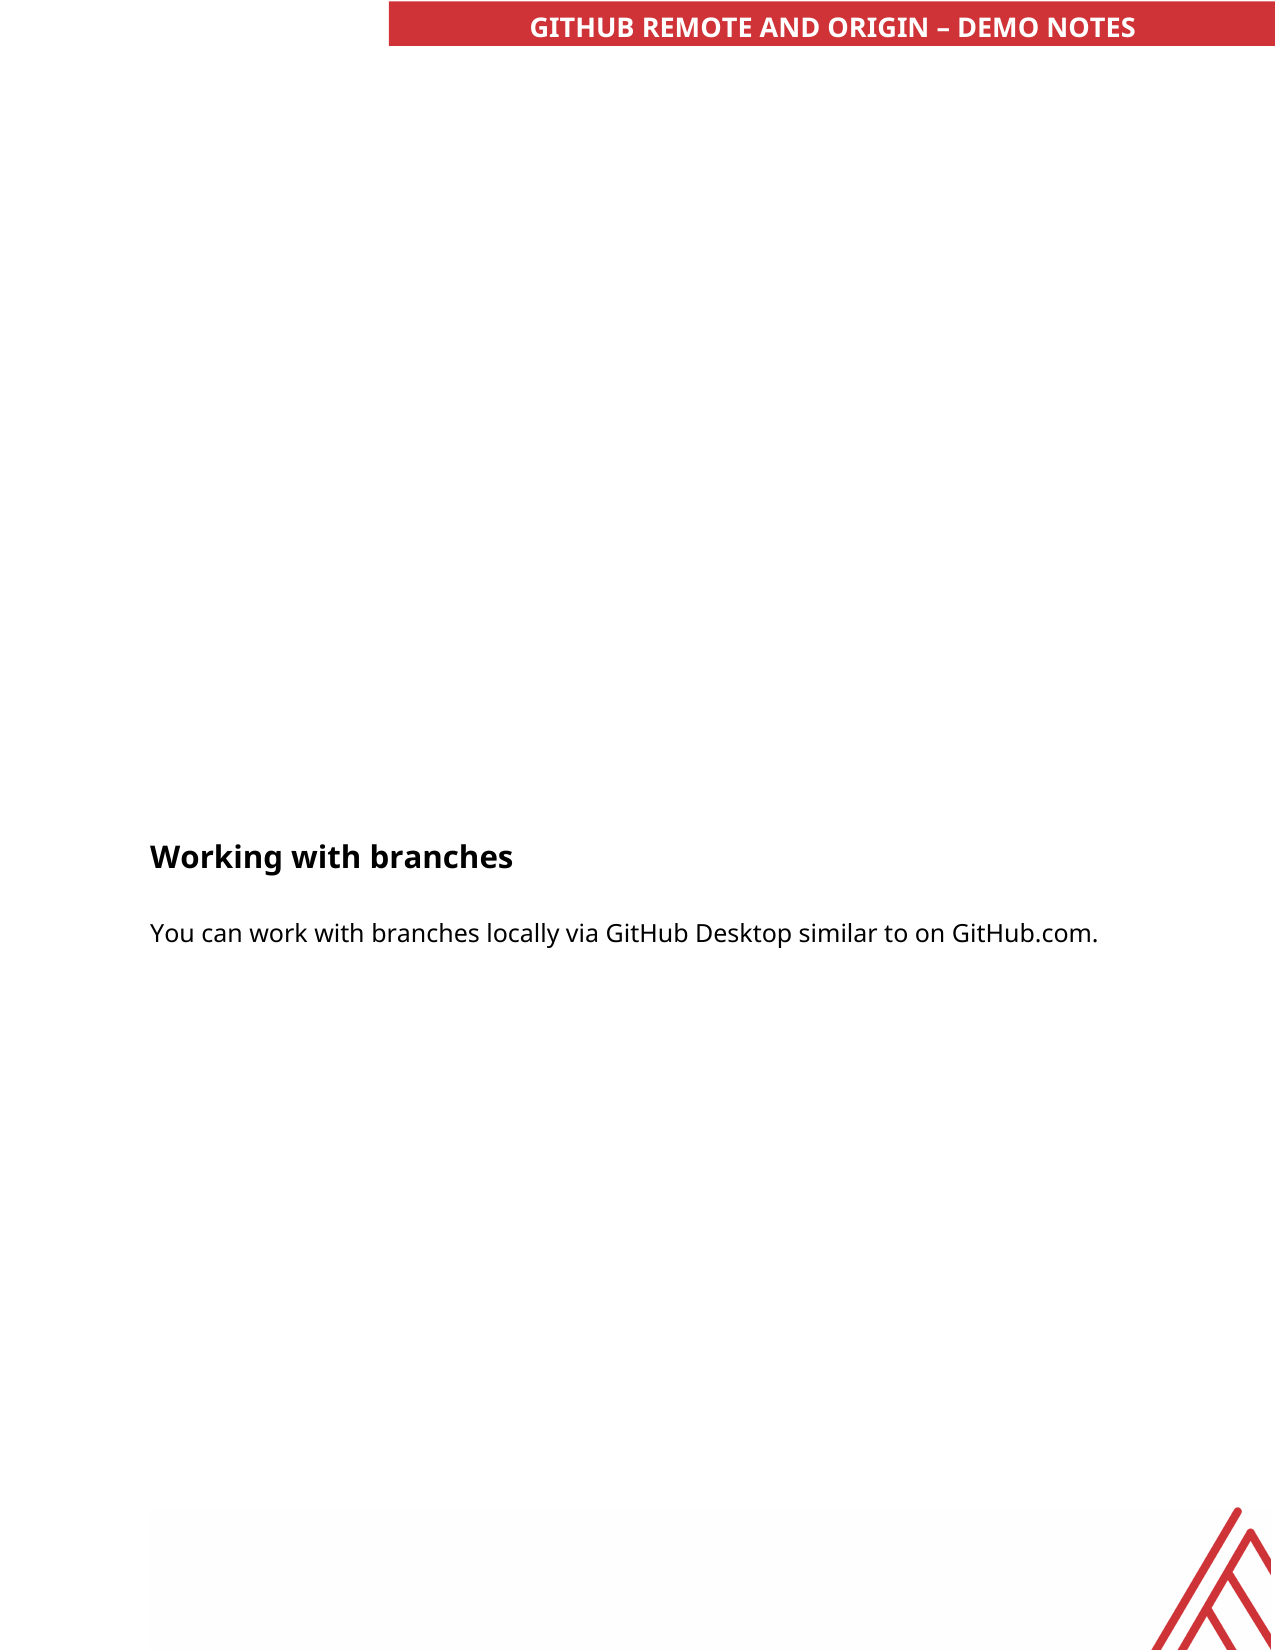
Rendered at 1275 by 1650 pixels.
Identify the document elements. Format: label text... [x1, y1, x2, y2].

text You can work with branches locally via GitHub Desktop similar to on GitHub.com. [150, 916, 1125, 950]
text Working with branches [150, 835, 1125, 878]
picture [150, 1507, 1271, 1650]
